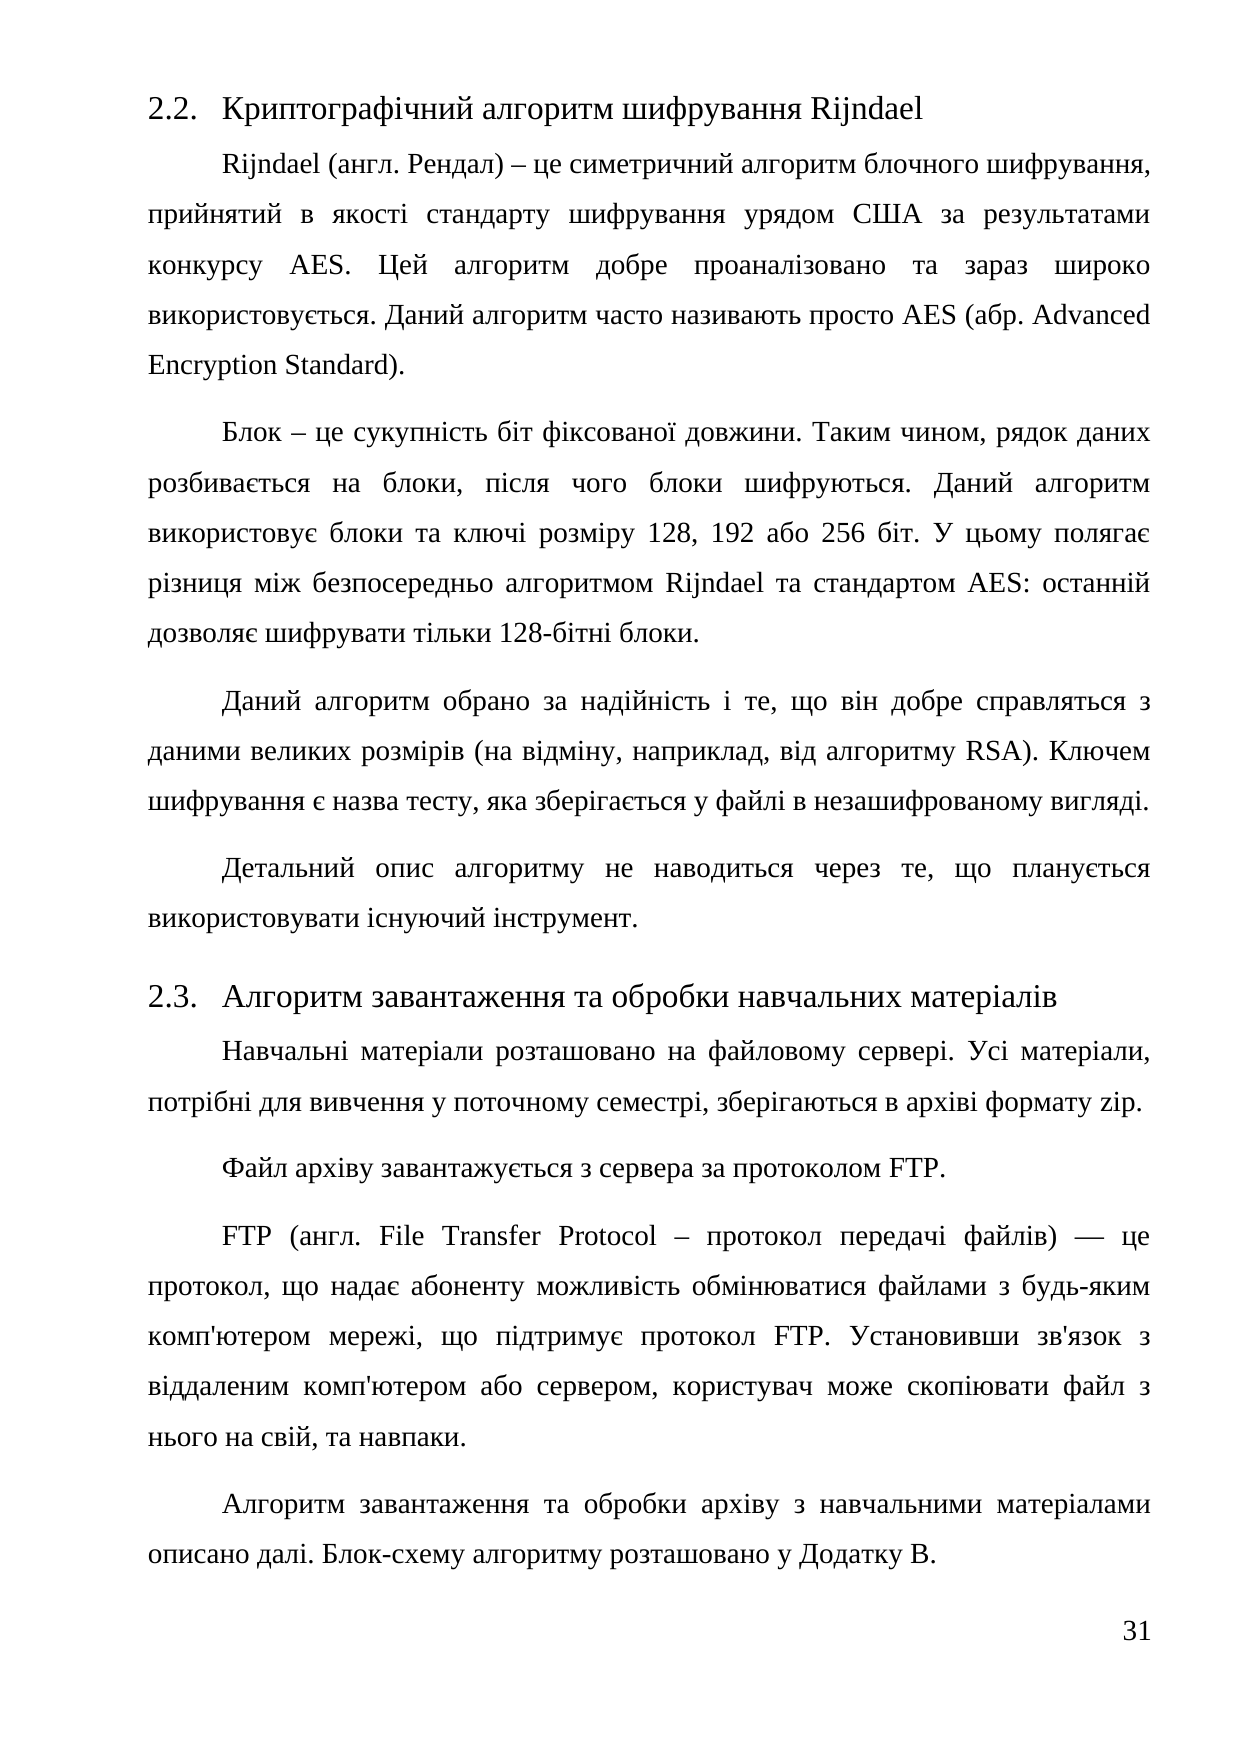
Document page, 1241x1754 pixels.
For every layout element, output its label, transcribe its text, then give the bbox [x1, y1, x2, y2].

subtitle Алгоритм завантаження та обробки навчальних матеріалів [148, 976, 1152, 1014]
text Блок – це сукупність біт фіксованої довжини. Таким чином, рядок даних розбивається на блоки, після чого блоки шифруються. Даний алгоритм використовує блоки та ключі розміру 128, 192 або 256 біт. У цьому полягає різниця між безпосередньо алгоритмом Rijndael та стандартом AES: останній дозволяє шифрувати тільки 128-бітні блоки. [148, 414, 1152, 649]
text Rijndael (англ. Рендал) – це симетричний алгоритм блочного шифрування, прийнятий в якості стандарту шифрування урядом США за результатами конкурсу AES. Цей алгоритм добре проаналізовано та зараз широко використовується. Даний алгоритм часто називають просто AES (абр. Advanced Encryption Standard). [148, 146, 1152, 381]
text Навчальні матеріали розташовано на файловому сервері. Усі матеріали, потрібні для вивчення у поточному семестрі, зберігаються в архіві формату zip. [148, 1033, 1152, 1117]
text FTP (англ. File Transfer Protocol – протокол передачі файлів) — це протокол, що надає абоненту можливість обмінюватися файлами з будь-яким комп'ютером мережі, що підтримує протокол FTP. Установивши зв'язок з віддаленим комп'ютером або сервером, користувач може скопіювати файл з нього на свій, та навпаки. [148, 1218, 1152, 1452]
text Даний алгоритм обрано за надійність і те, що він добре справляться з даними великих розмірів (на відміну, наприклад, від алгоритму RSA). Ключем шифрування є назва тесту, яка зберігається у файлі в незашифрованому вигляді. [148, 683, 1152, 817]
subtitle Криптографічний алгоритм шифрування Rijndael [148, 89, 1152, 127]
text Файл архіву завантажується з сервера за протоколом FTP. [148, 1151, 1152, 1184]
text Детальний опис алгоритму не наводиться через те, що планується використовувати існуючий інструмент. [148, 850, 1152, 934]
text Алгоритм завантаження та обробки архіву з навчальними матеріалами описано далі. Блок-схему алгоритму розташовано у Додатку В. [148, 1486, 1152, 1570]
